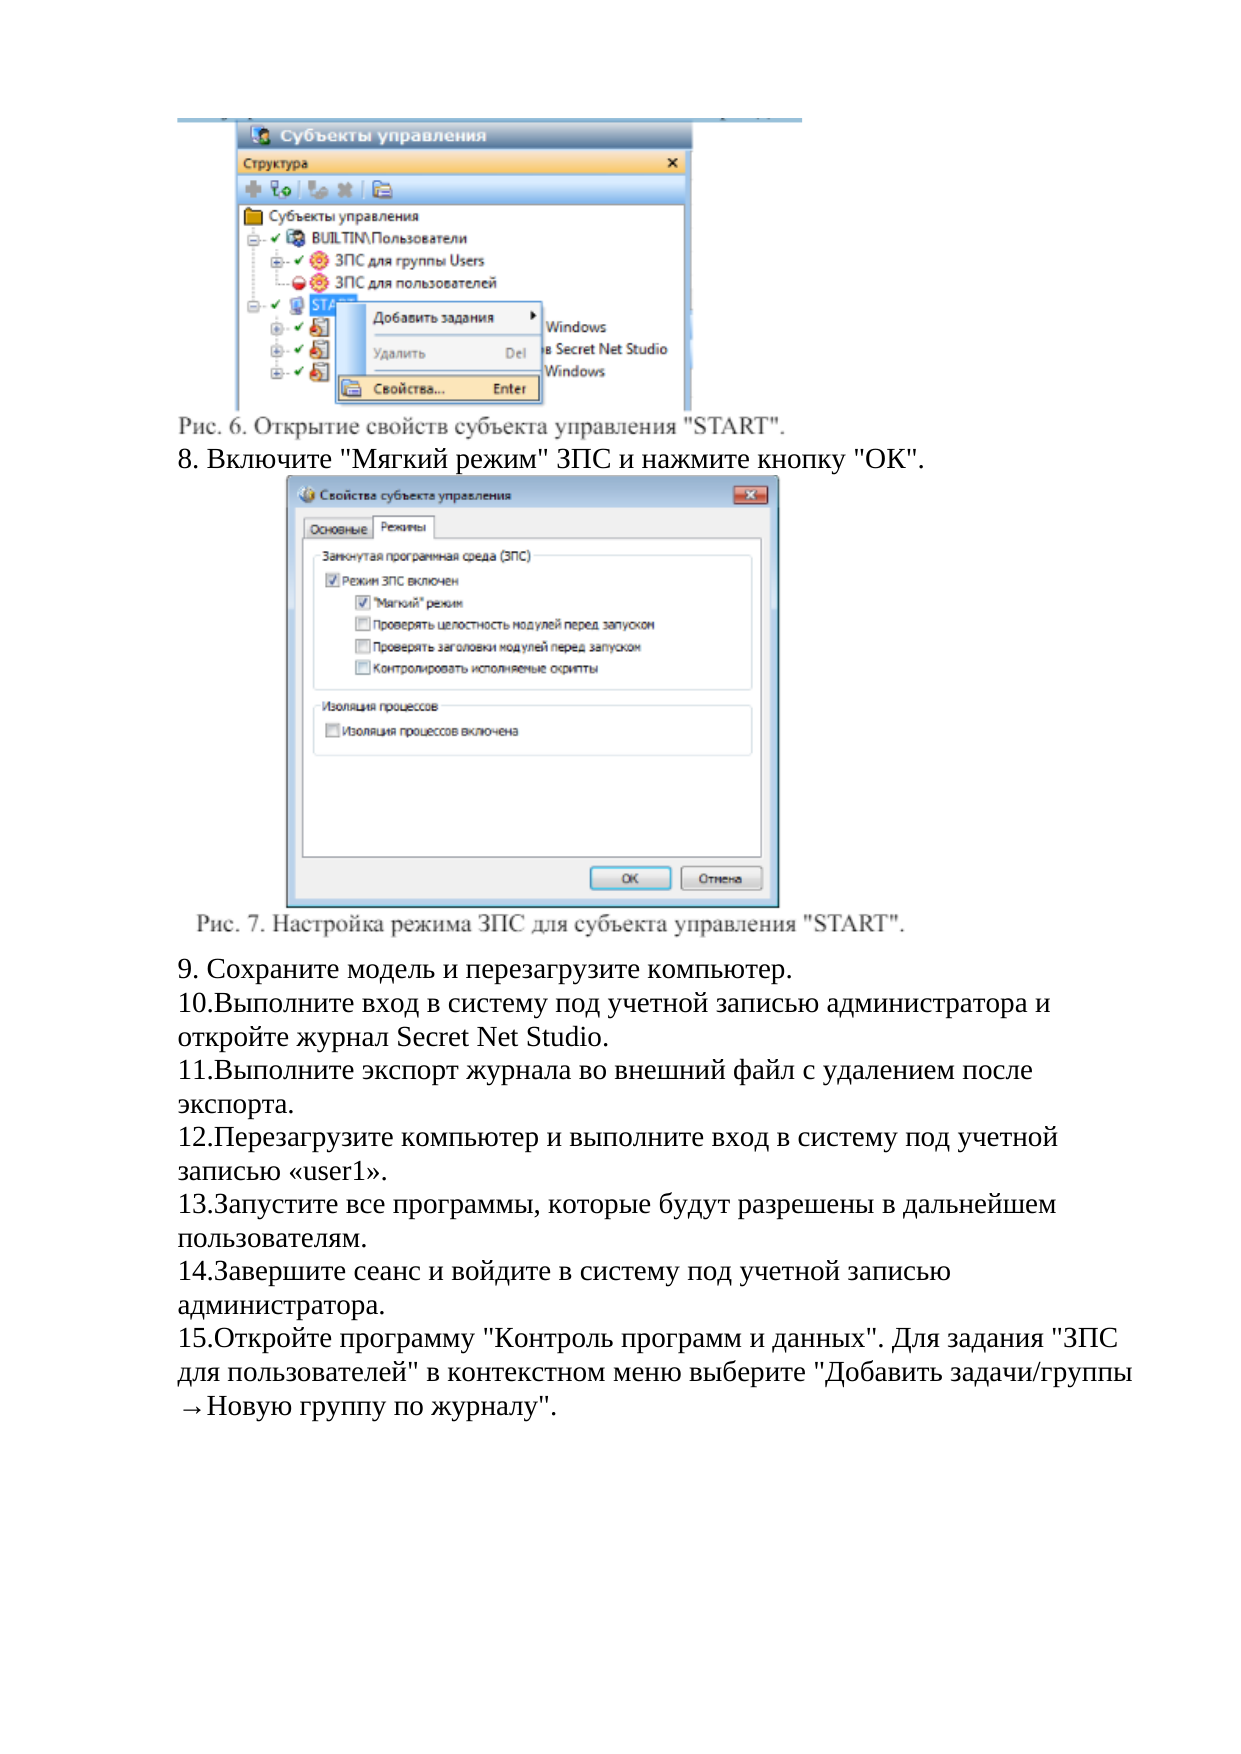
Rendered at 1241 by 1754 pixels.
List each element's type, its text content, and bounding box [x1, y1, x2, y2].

text 11.Выполните экспорт журнала во внешний файл с удалением после экспорта. [177, 1052, 1152, 1119]
text 12.Перезагрузите компьютер и выполните вход в систему под учетной записью «user1». [177, 1119, 1152, 1186]
picture [177, 475, 924, 952]
text 15.Откройте программу "Контроль программ и данных". Для задания "ЗПС для пользователей" в контекстном меню выберите "Добавить задачи/группы →Новую группу по журналу". [177, 1321, 1152, 1421]
text 13.Запустите все программы, которые будут разрешены в дальнейшем пользователям. [177, 1186, 1152, 1253]
text 8. Включите "Мягкий режим" ЗПС и нажмите кнопку "ОК". [177, 442, 1152, 475]
text 14.Завершите сеанс и войдите в систему под учетной записью администратора. [177, 1253, 1152, 1321]
picture [177, 118, 803, 442]
text 9. Сохраните модель и перезагрузите компьютер. [177, 952, 1152, 985]
text 10.Выполните вход в систему под учетной записью администратора и откройте журнал Secret Net Studio. [177, 985, 1152, 1052]
